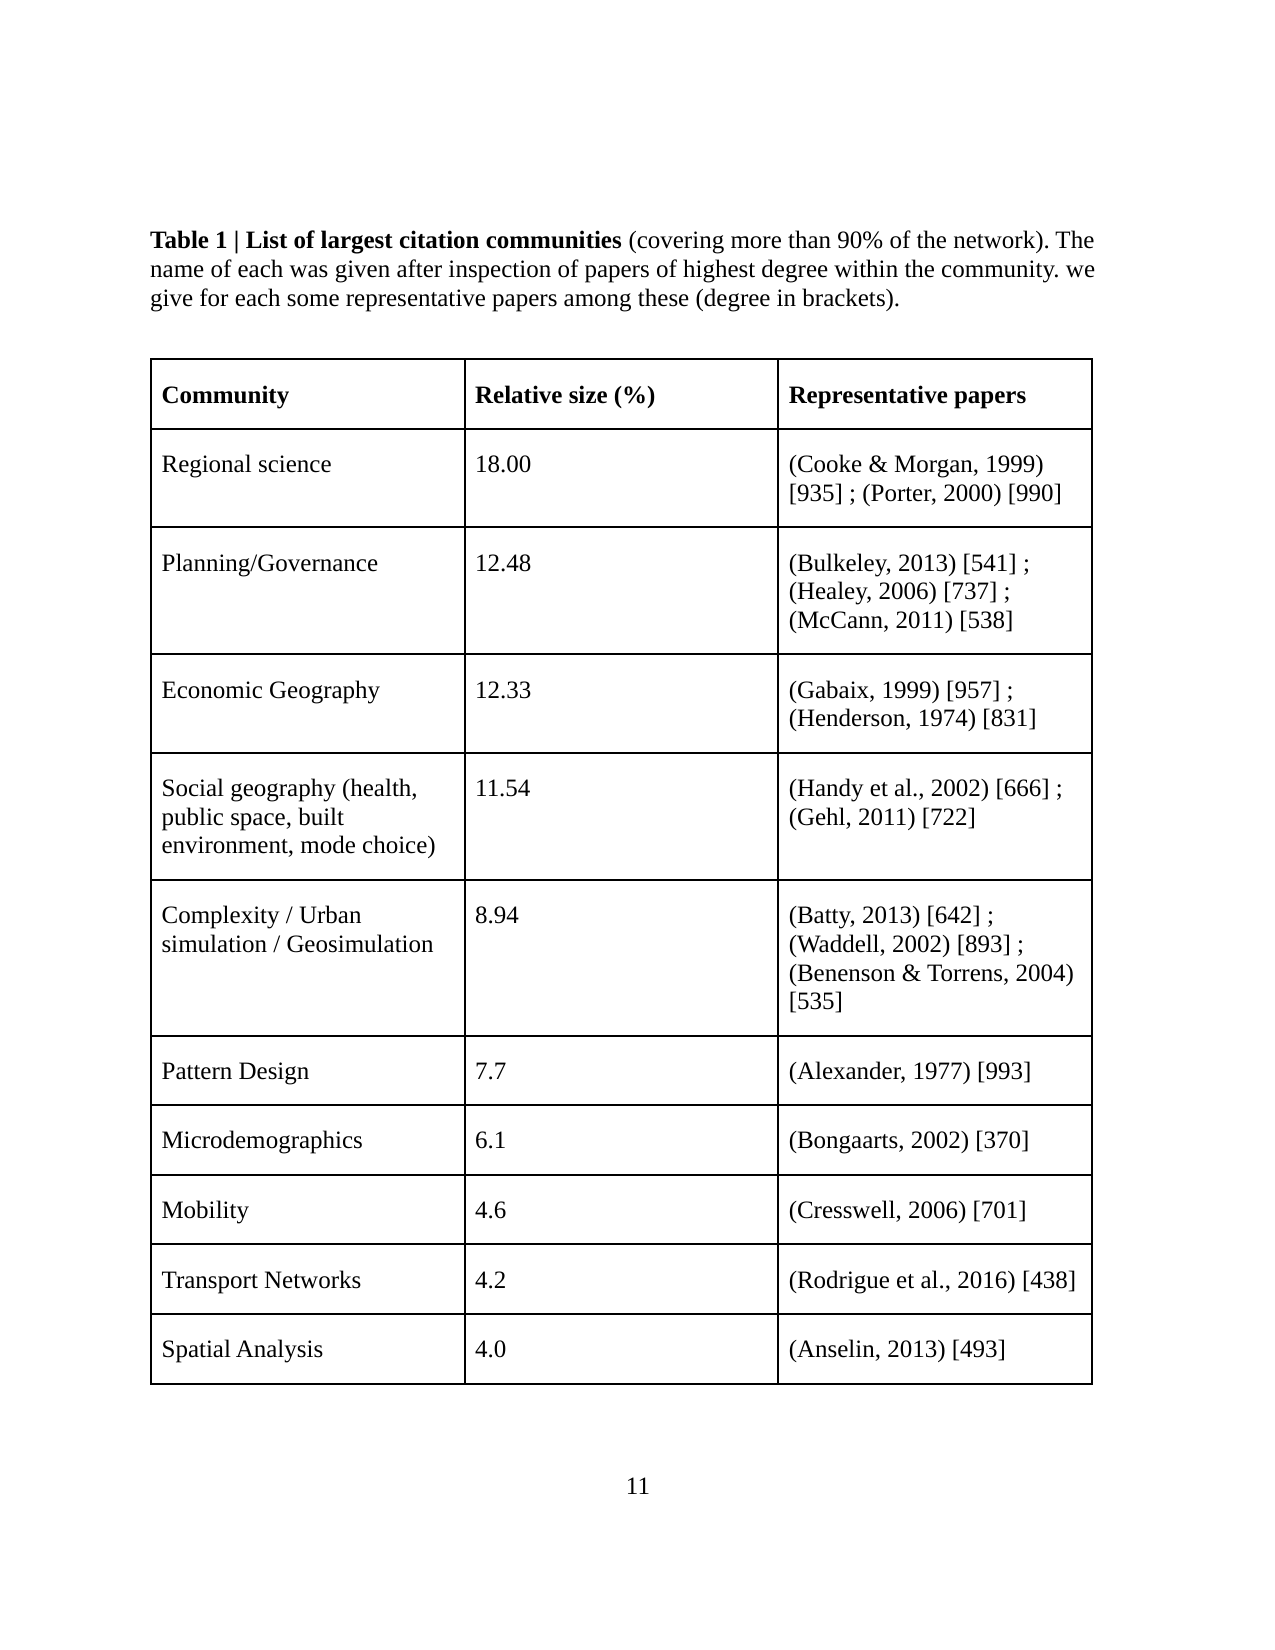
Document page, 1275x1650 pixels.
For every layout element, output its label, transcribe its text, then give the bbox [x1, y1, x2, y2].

text Table 1 | List of largest citation communities (covering more than 90% of the network). The name of each was given after inspection of papers of highest degree within the community. we give for each some representative papers among these (degree in brackets). [150, 225, 1125, 312]
table_cell Complexity / Urban simulation / Geosimulation [152, 881, 464, 1034]
table_cell (Alexander, 1977) [993] [779, 1037, 1091, 1104]
table_cell Transport Networks [152, 1245, 464, 1313]
table_cell 4.0 [466, 1315, 777, 1382]
table_cell 12.33 [466, 655, 777, 752]
table_cell 6.1 [466, 1106, 777, 1174]
table_cell (Bulkeley, 2013) [541] ; (Healey, 2006) [737] ; (McCann, 2011) [538] [779, 528, 1091, 653]
table_cell Social geography (health, public space, built environment, mode choice) [152, 754, 464, 879]
table_header Community [152, 360, 464, 428]
table_cell 11.54 [466, 754, 777, 879]
table_cell Pattern Design [152, 1037, 464, 1104]
table_cell (Handy et al., 2002) [666] ; (Gehl, 2011) [722] [779, 754, 1091, 879]
table_cell Microdemographics [152, 1106, 464, 1174]
table_cell (Gabaix, 1999) [957] ; (Henderson, 1974) [831] [779, 655, 1091, 752]
table_cell Regional science [152, 430, 464, 526]
table_header Relative size (%) [466, 360, 777, 428]
table_cell (Anselin, 2013) [493] [779, 1315, 1091, 1382]
table_cell 18.00 [466, 430, 777, 526]
table_cell 12.48 [466, 528, 777, 653]
table_cell (Rodrigue et al., 2016) [438] [779, 1245, 1091, 1313]
table_cell 4.2 [466, 1245, 777, 1313]
table_cell Economic Geography [152, 655, 464, 752]
table_cell 7.7 [466, 1037, 777, 1104]
table_cell (Bongaarts, 2002) [370] [779, 1106, 1091, 1174]
table_cell 4.6 [466, 1176, 777, 1243]
table_cell Planning/Governance [152, 528, 464, 653]
table_cell (Batty, 2013) [642] ; (Waddell, 2002) [893] ; (Benenson & Torrens, 2004) [535] [779, 881, 1091, 1034]
table_cell (Cresswell, 2006) [701] [779, 1176, 1091, 1243]
table_cell (Cooke & Morgan, 1999) [935] ; (Porter, 2000) [990] [779, 430, 1091, 526]
table_header Representative papers [779, 360, 1091, 428]
table_cell Spatial Analysis [152, 1315, 464, 1382]
table_cell Mobility [152, 1176, 464, 1243]
table_cell 8.94 [466, 881, 777, 1034]
